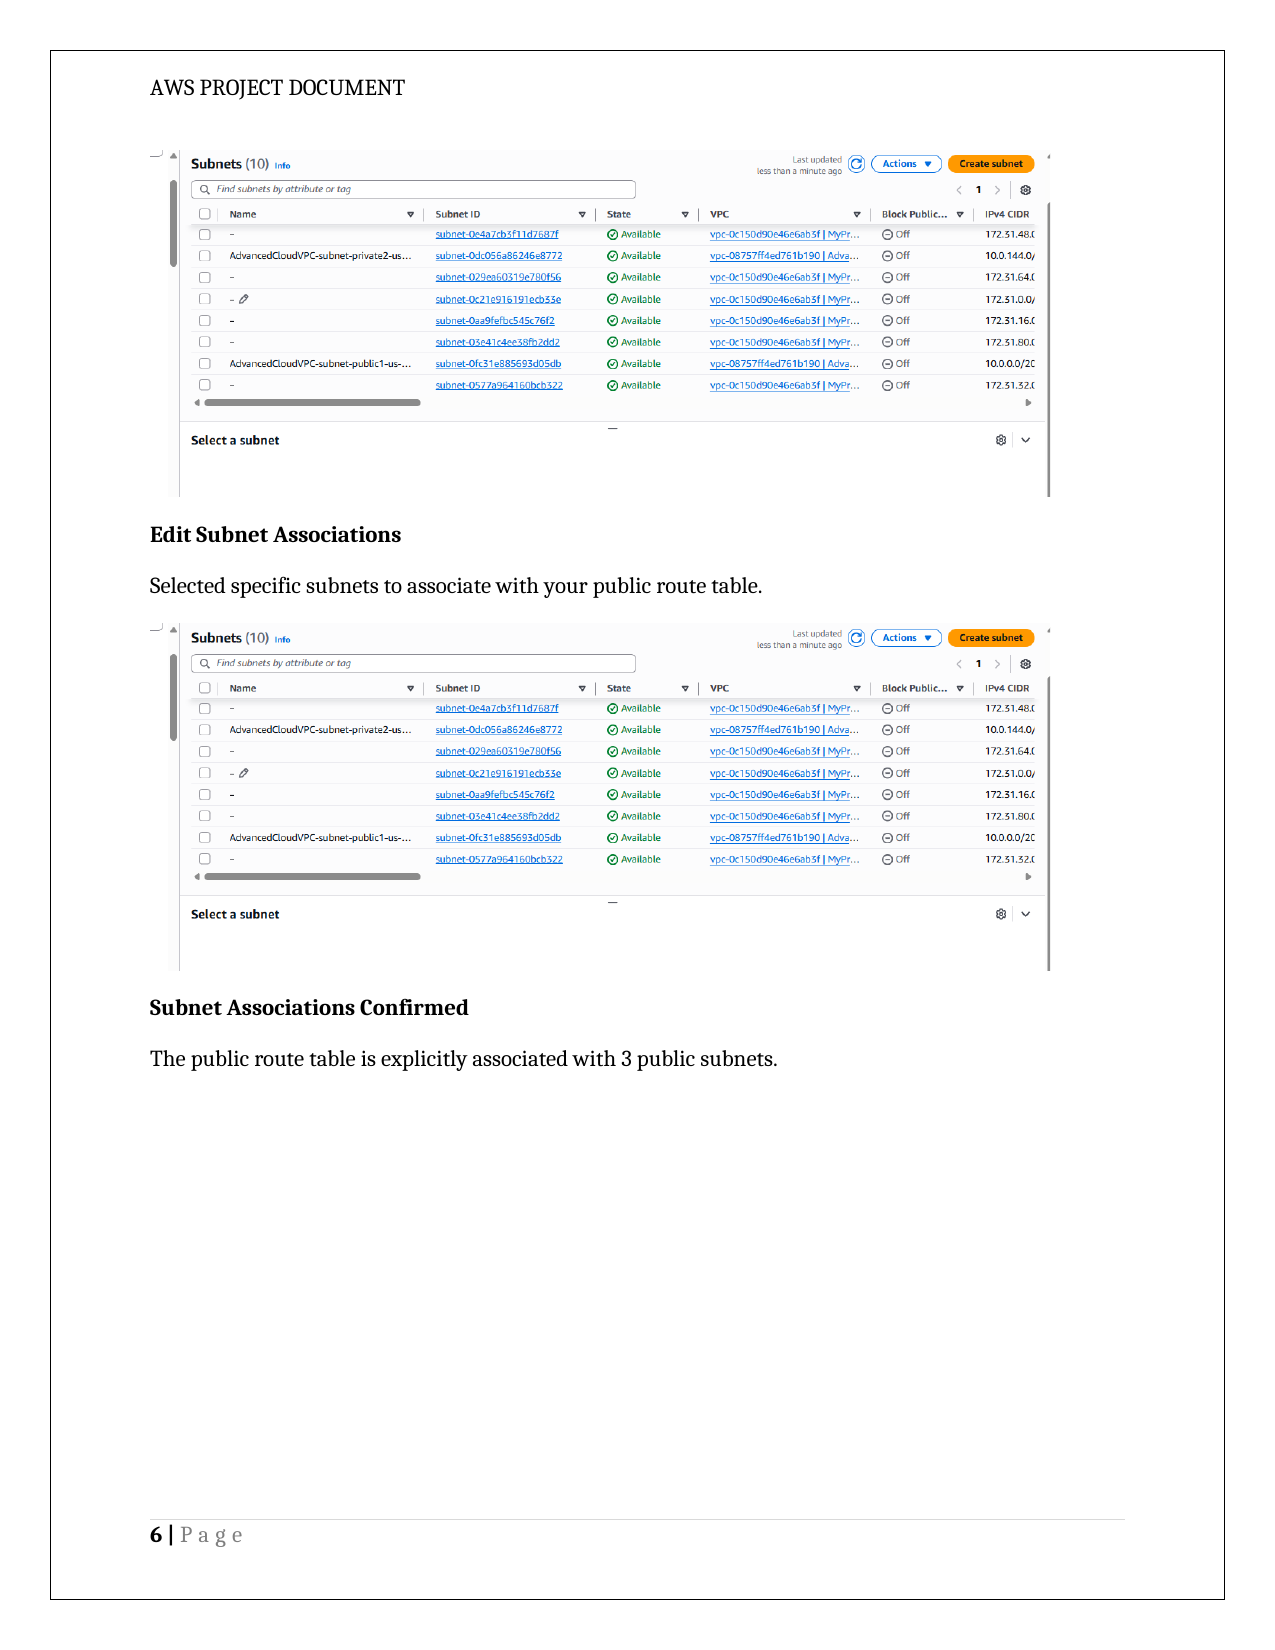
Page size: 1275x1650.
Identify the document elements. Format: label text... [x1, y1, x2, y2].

text Selected specific subnets to associate with your public route table. [150, 573, 1125, 599]
picture [150, 623, 1050, 971]
text The public route table is explicitly associated with 3 public subnets. [150, 1046, 1125, 1073]
text Edit Subnet Associations [150, 522, 1125, 548]
text Subnet Associations Confirmed [150, 995, 1125, 1022]
picture [150, 150, 1050, 497]
